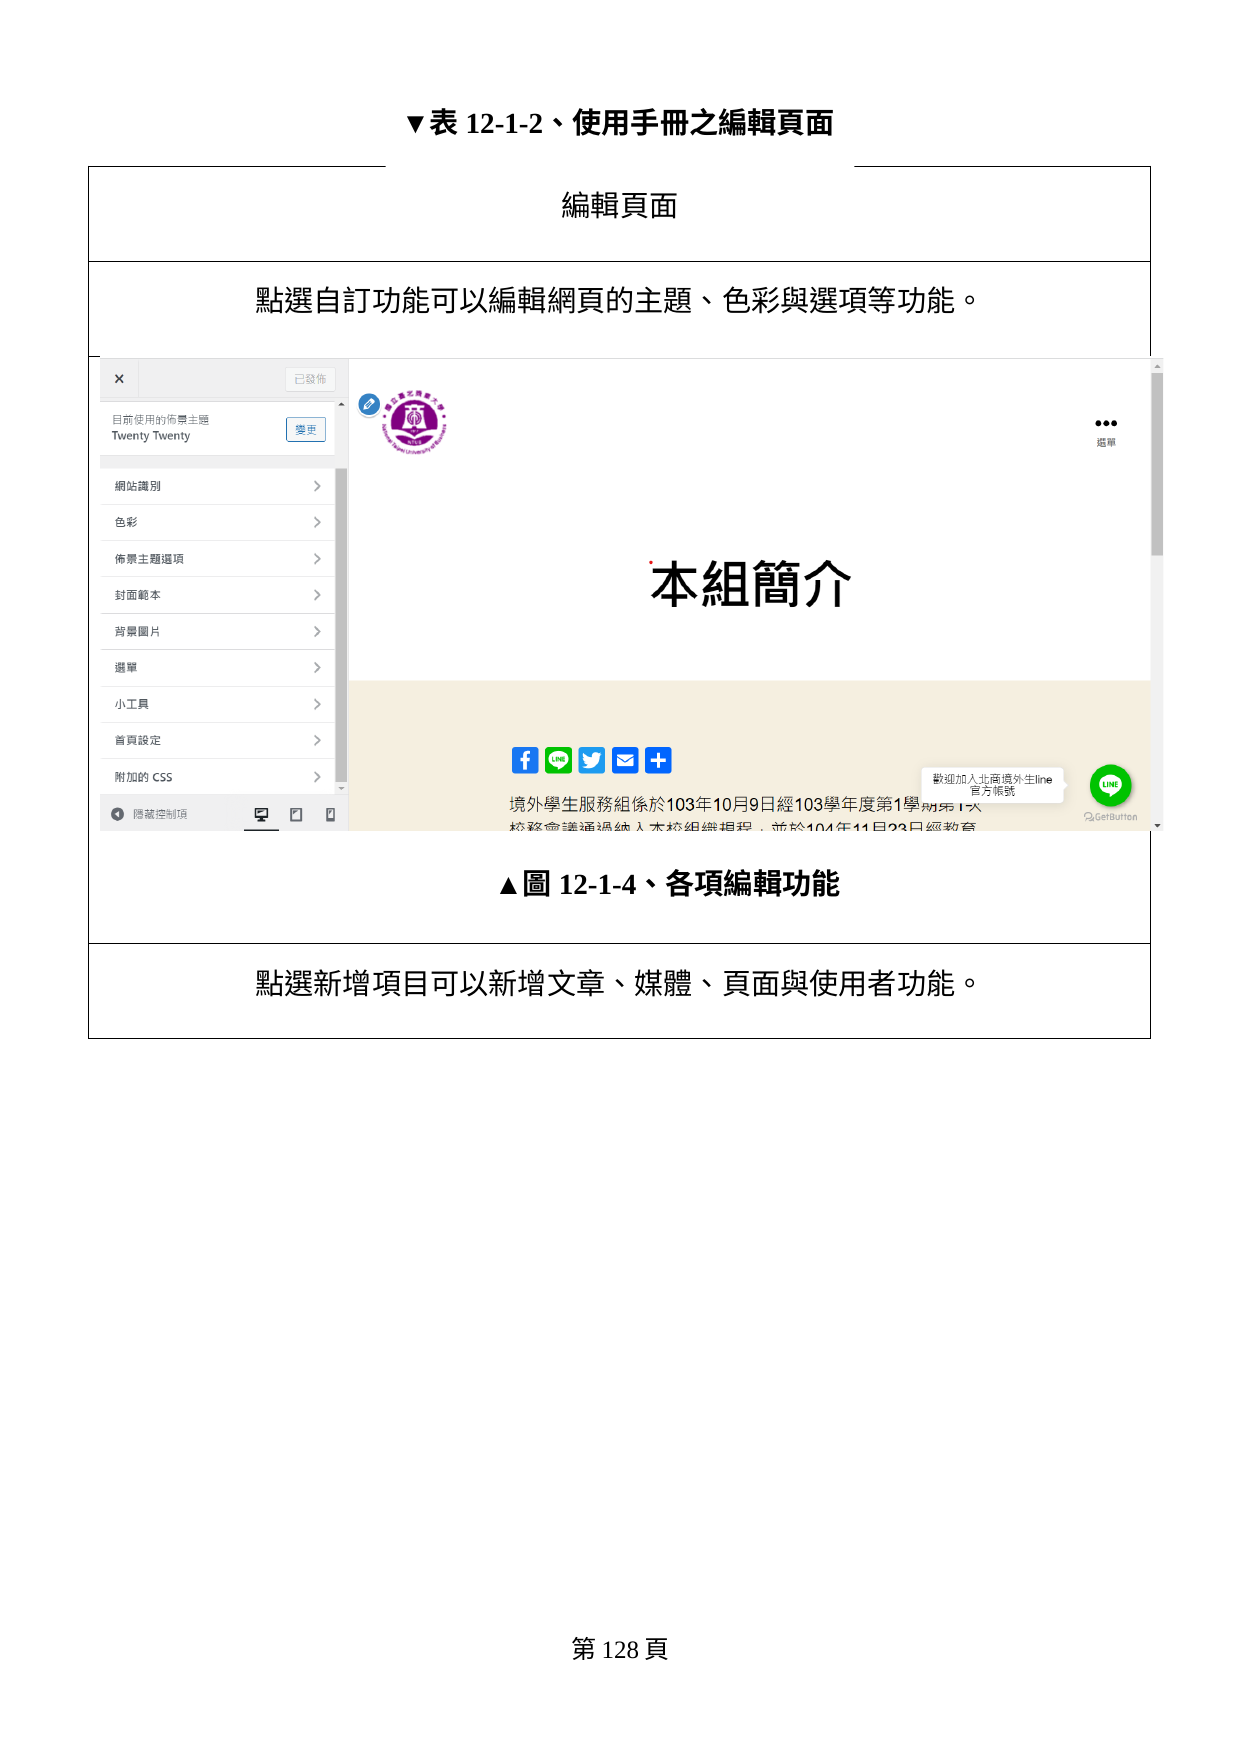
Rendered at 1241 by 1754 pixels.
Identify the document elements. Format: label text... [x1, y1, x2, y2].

table_cell 點選新增項目可以新增文章、媒體、頁面與使用者功能。 [89, 944, 1150, 1038]
table_cell 點選自訂功能可以編輯網頁的主題、色彩與選項等功能。 [89, 262, 1150, 356]
picture [100, 356, 1164, 831]
table_header 編輯頁面 [89, 167, 1150, 261]
table_cell [89, 357, 1150, 943]
